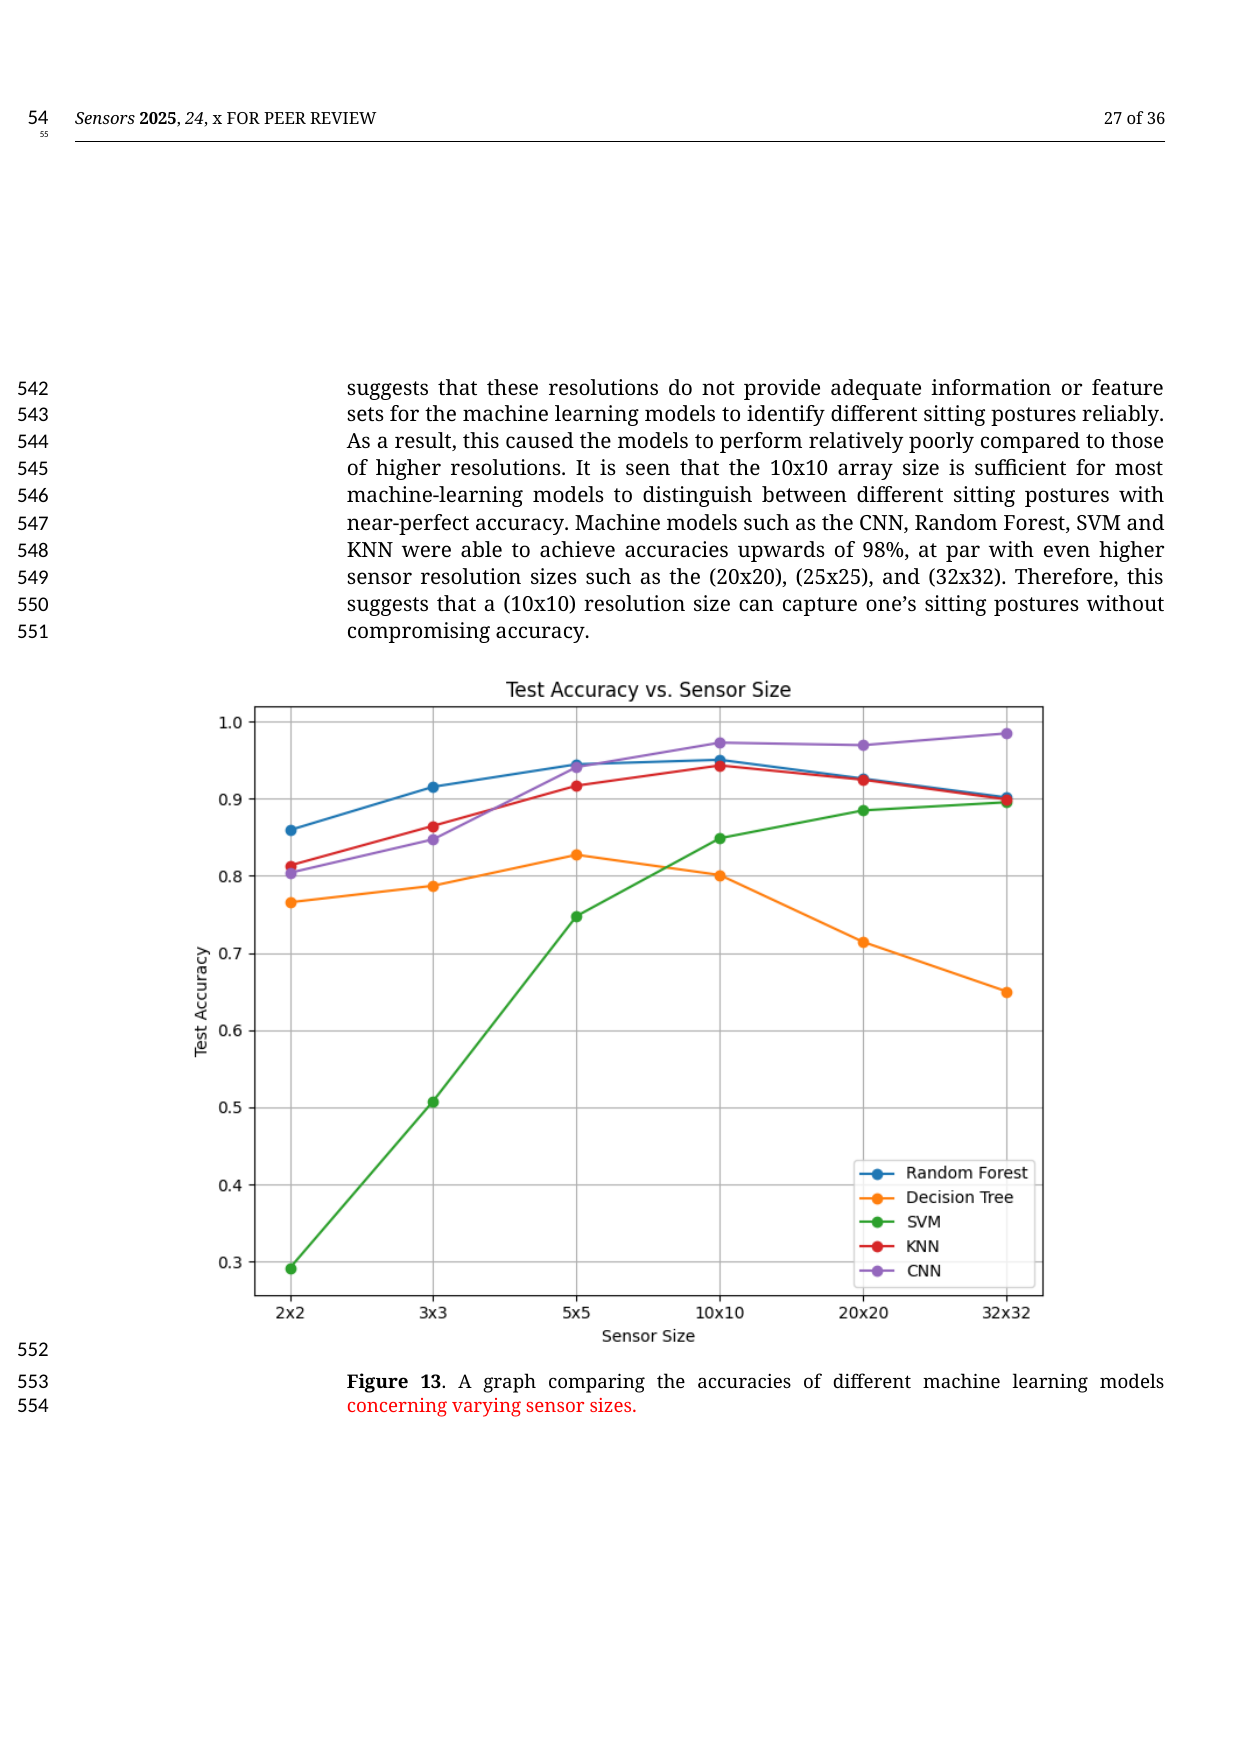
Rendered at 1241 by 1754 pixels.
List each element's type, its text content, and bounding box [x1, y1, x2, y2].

picture [187, 669, 1053, 1357]
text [347, 374, 1165, 644]
text Figure 13. A graph comparing the accuracies of different machine learning models concerning varying sensor sizes. [347, 1369, 1165, 1418]
